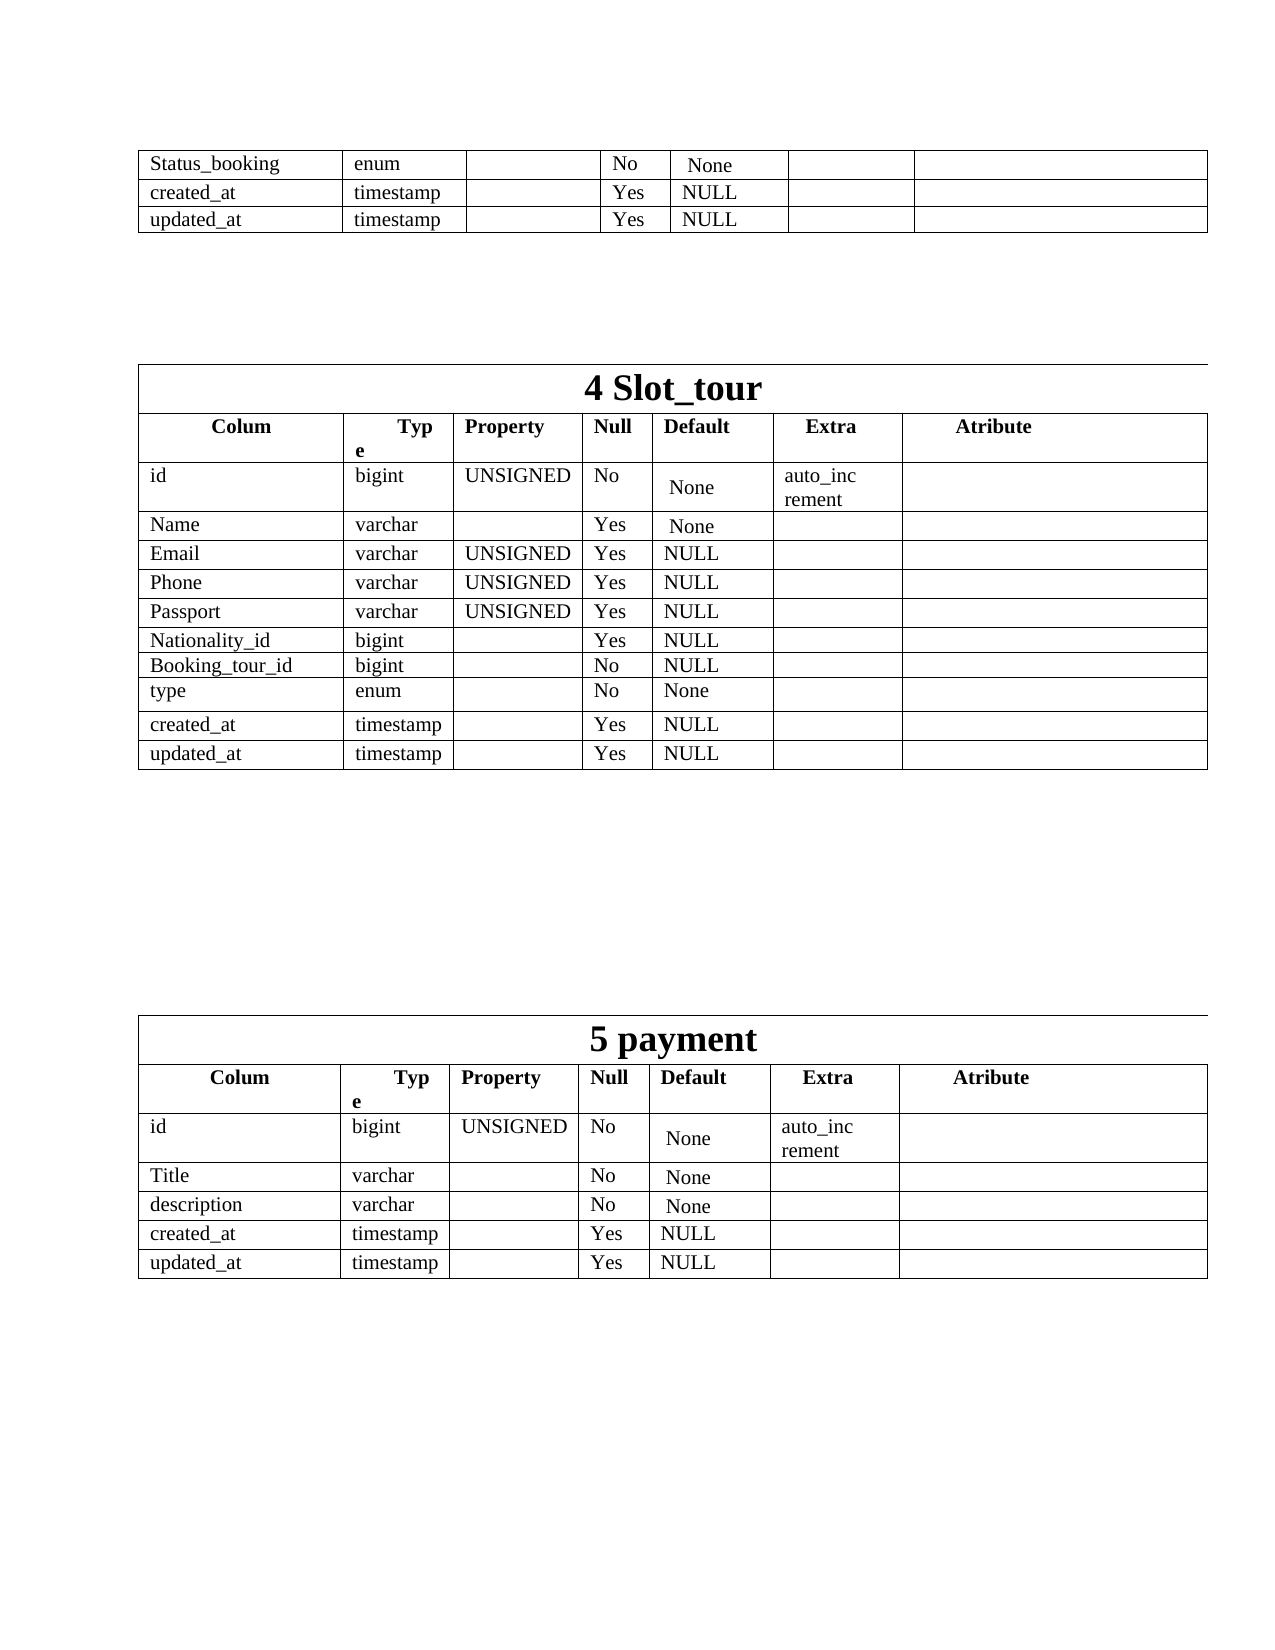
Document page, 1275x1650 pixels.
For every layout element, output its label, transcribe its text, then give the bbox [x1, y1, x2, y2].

table_cell NULL [653, 653, 773, 677]
table_cell varchar [344, 512, 453, 540]
table_header 5 payment [139, 1016, 1207, 1064]
table_cell No [579, 1192, 649, 1220]
table_cell Colum [139, 1065, 340, 1113]
table_cell No [583, 463, 652, 511]
table_cell [774, 628, 902, 652]
table_cell No [583, 653, 652, 677]
table_cell [789, 151, 914, 179]
table_cell Yes [601, 207, 670, 232]
table_cell Yes [583, 512, 652, 540]
table_cell [900, 1192, 1207, 1220]
table_cell [900, 1250, 1207, 1278]
table_cell None [653, 512, 773, 540]
table_cell [454, 512, 582, 540]
table_cell Yes [579, 1221, 649, 1249]
table_cell [774, 599, 902, 627]
table_cell [774, 741, 902, 769]
table_cell Booking_tour_id [139, 653, 343, 677]
table_cell [774, 541, 902, 569]
table_cell updated_at [139, 207, 342, 232]
table_cell None [650, 1192, 770, 1220]
table_cell UNSIGNED [454, 463, 582, 511]
table_cell NULL [653, 541, 773, 569]
table_cell timestamp [344, 741, 453, 769]
table_cell [450, 1221, 578, 1249]
table_cell Type [341, 1065, 449, 1113]
table_cell bigint [344, 653, 453, 677]
table_cell NULL [653, 712, 773, 740]
table_cell [450, 1250, 578, 1278]
table_cell [774, 653, 902, 677]
table_cell [789, 180, 914, 206]
table_cell [903, 741, 1207, 769]
table_cell Yes [583, 541, 652, 569]
table_cell timestamp [341, 1250, 449, 1278]
table_cell [903, 570, 1207, 598]
table_cell NULL [653, 599, 773, 627]
table_cell varchar [344, 570, 453, 598]
table_cell NULL [671, 180, 788, 206]
table_cell Yes [583, 628, 652, 652]
table_cell bigint [341, 1114, 449, 1162]
table_cell Yes [583, 741, 652, 769]
table_cell [771, 1250, 899, 1278]
table_cell [771, 1192, 899, 1220]
table_cell [774, 512, 902, 540]
table_cell [903, 628, 1207, 652]
table_cell [903, 541, 1207, 569]
table_cell [454, 678, 582, 711]
table_cell varchar [341, 1192, 449, 1220]
table_cell [903, 712, 1207, 740]
table_cell Atribute [903, 414, 1207, 462]
table_cell [467, 151, 600, 179]
table_cell Yes [583, 599, 652, 627]
table_cell [789, 207, 914, 232]
table_cell Type [344, 414, 453, 462]
table_cell Colum [139, 414, 343, 462]
table_header 4 Slot_tour [139, 365, 1207, 412]
table_cell [771, 1163, 899, 1191]
table_cell updated_at [139, 741, 343, 769]
table_cell [454, 712, 582, 740]
table_cell auto_inc rement [771, 1114, 899, 1162]
table_cell varchar [344, 599, 453, 627]
table_cell Yes [583, 570, 652, 598]
table_cell [903, 599, 1207, 627]
table_cell NULL [650, 1250, 770, 1278]
table_cell Yes [579, 1250, 649, 1278]
table_cell [774, 678, 902, 711]
table_cell [915, 207, 1207, 232]
table_cell [774, 712, 902, 740]
table_cell created_at [139, 180, 342, 206]
table_cell UNSIGNED [454, 599, 582, 627]
table_cell Passport [139, 599, 343, 627]
table_cell timestamp [344, 712, 453, 740]
table_cell [774, 570, 902, 598]
table_cell UNSIGNED [454, 570, 582, 598]
table_cell bigint [344, 463, 453, 511]
table_cell description [139, 1192, 340, 1220]
table_cell UNSIGNED [450, 1114, 578, 1162]
table_cell Status_booking [139, 151, 342, 179]
table_cell None [653, 678, 773, 711]
table_cell varchar [344, 541, 453, 569]
table_cell created_at [139, 712, 343, 740]
table_cell timestamp [343, 180, 466, 206]
table_cell NULL [650, 1221, 770, 1249]
table_cell [903, 463, 1207, 511]
table_cell None [671, 151, 788, 179]
table_cell [467, 207, 600, 232]
table_cell enum [344, 678, 453, 711]
table_cell Atribute [900, 1065, 1207, 1113]
table_cell created_at [139, 1221, 340, 1249]
table_cell [454, 653, 582, 677]
table_cell bigint [344, 628, 453, 652]
table_cell [771, 1221, 899, 1249]
table_cell varchar [341, 1163, 449, 1191]
table_cell No [583, 678, 652, 711]
table_cell type [139, 678, 343, 711]
table_cell auto_inc rement [774, 463, 902, 511]
table_cell Extra [774, 414, 902, 462]
table_cell No [601, 151, 670, 179]
table_cell [450, 1192, 578, 1220]
table_cell Yes [601, 180, 670, 206]
table_cell [900, 1221, 1207, 1249]
table_cell Title [139, 1163, 340, 1191]
table_cell [900, 1114, 1207, 1162]
table_cell Nationality_id [139, 628, 343, 652]
table_cell updated_at [139, 1250, 340, 1278]
table_cell [903, 678, 1207, 711]
table_cell Extra [771, 1065, 899, 1113]
table_cell NULL [653, 570, 773, 598]
table_cell No [579, 1163, 649, 1191]
table_cell [454, 741, 582, 769]
table_cell [903, 512, 1207, 540]
table_cell [454, 628, 582, 652]
table_cell NULL [653, 628, 773, 652]
table_cell None [650, 1114, 770, 1162]
table_cell Email [139, 541, 343, 569]
table_cell Property [450, 1065, 578, 1113]
table_cell Null [583, 414, 652, 462]
table_cell Phone [139, 570, 343, 598]
table_cell Null [579, 1065, 649, 1113]
table_cell Name [139, 512, 343, 540]
table_cell Property [454, 414, 582, 462]
table_cell enum [343, 151, 466, 179]
table_cell [915, 151, 1207, 179]
table_cell None [653, 463, 773, 511]
table_cell No [579, 1114, 649, 1162]
table_cell [450, 1163, 578, 1191]
table_cell [467, 180, 600, 206]
table_cell timestamp [341, 1221, 449, 1249]
table_cell UNSIGNED [454, 541, 582, 569]
table_cell None [650, 1163, 770, 1191]
table_cell [900, 1163, 1207, 1191]
table_cell NULL [653, 741, 773, 769]
table_cell NULL [671, 207, 788, 232]
table_cell timestamp [343, 207, 466, 232]
table_cell [903, 653, 1207, 677]
table_cell Default [650, 1065, 770, 1113]
table_cell id [139, 463, 343, 511]
table_cell Yes [583, 712, 652, 740]
table_cell id [139, 1114, 340, 1162]
table_cell Default [653, 414, 773, 462]
table_cell [915, 180, 1207, 206]
